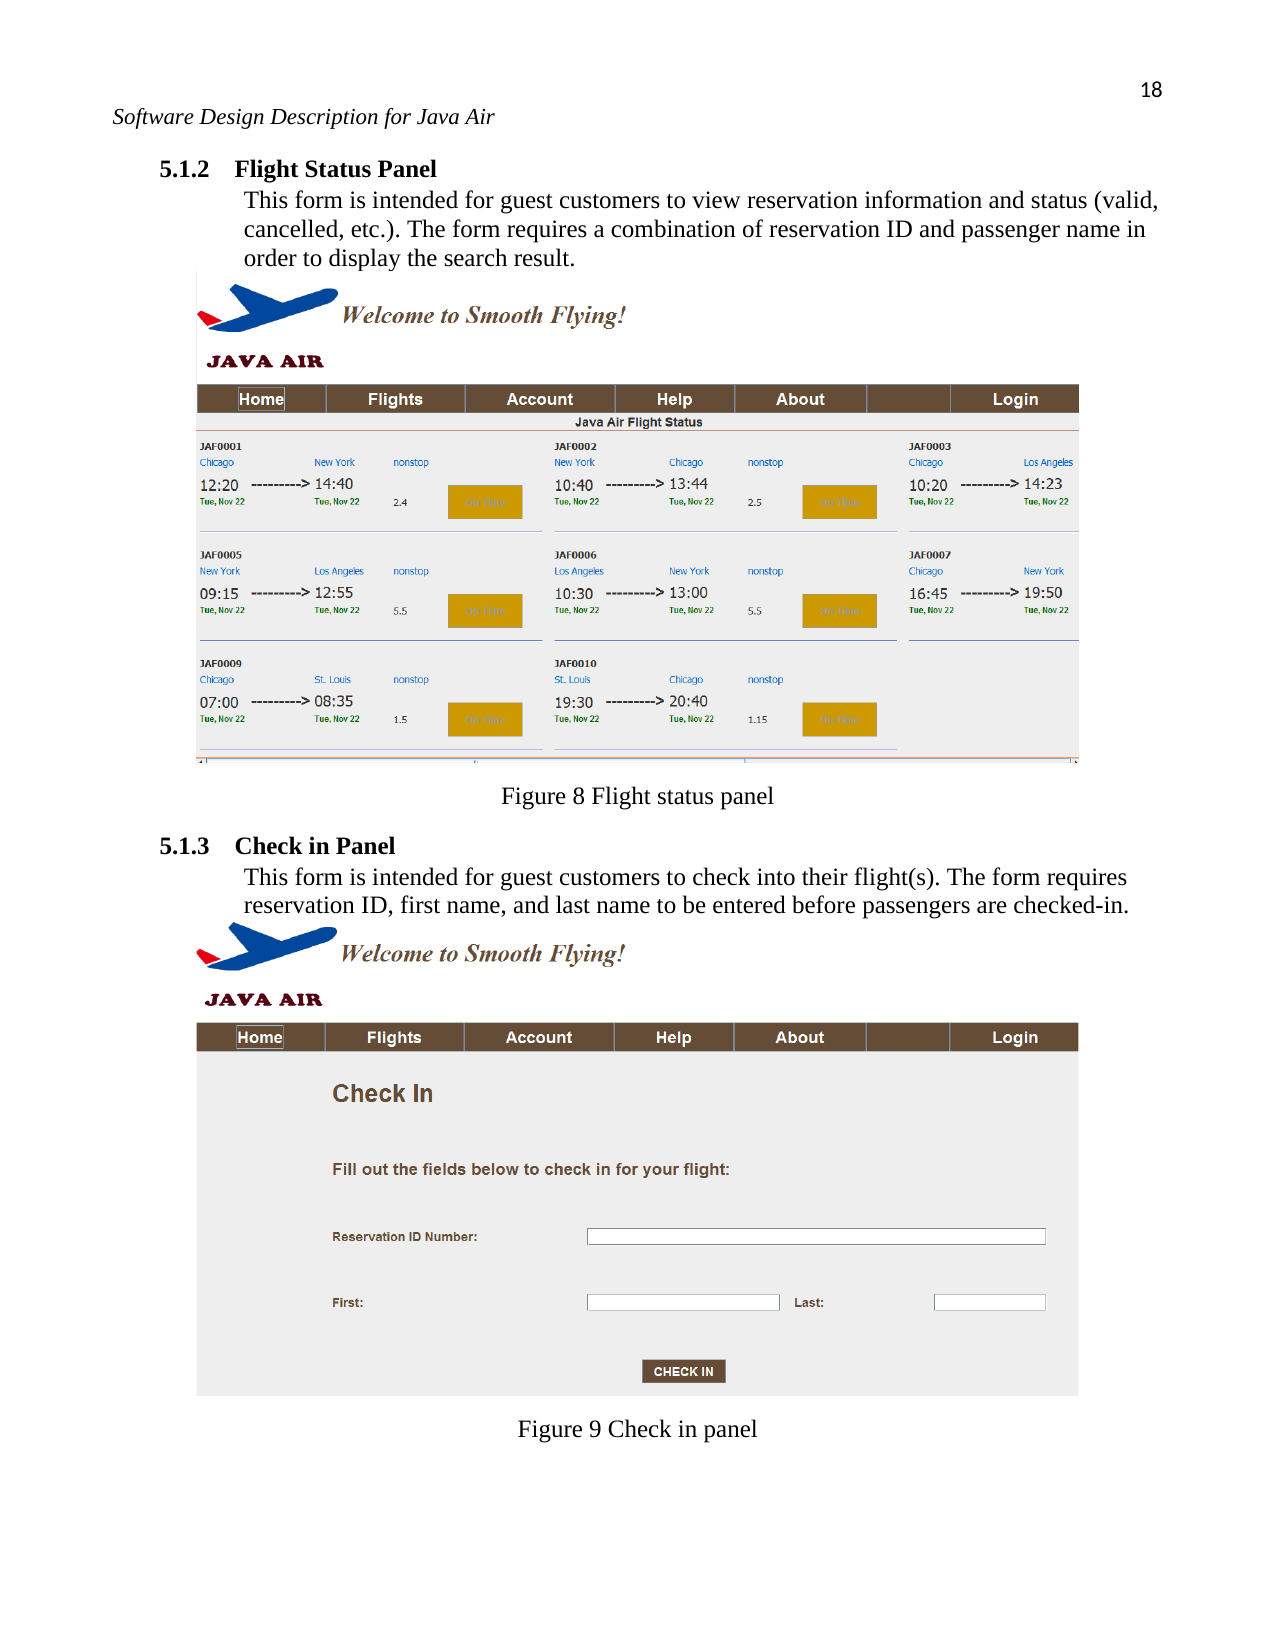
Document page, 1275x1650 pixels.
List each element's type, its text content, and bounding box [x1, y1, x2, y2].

subtitle 5.1.3 Check in Panel [159, 831, 1162, 859]
subtitle 5.1.2 Flight Status Panel [159, 154, 1162, 183]
picture [196, 919, 1079, 1396]
list This form is intended for guest customers to view reservation information and status (valid, cancelled, etc.). The form requires a combination of reservation ID and passenger name in order to display the search result. [244, 185, 1162, 271]
text Figure 9 Check in panel [112, 1414, 1162, 1443]
picture [196, 271, 1079, 763]
list This form is intended for guest customers to check into their flight(s). The form requires reservation ID, first name, and last name to be entered before passengers are checked-in. [244, 862, 1162, 919]
text Figure 8 Flight status panel [112, 781, 1162, 810]
